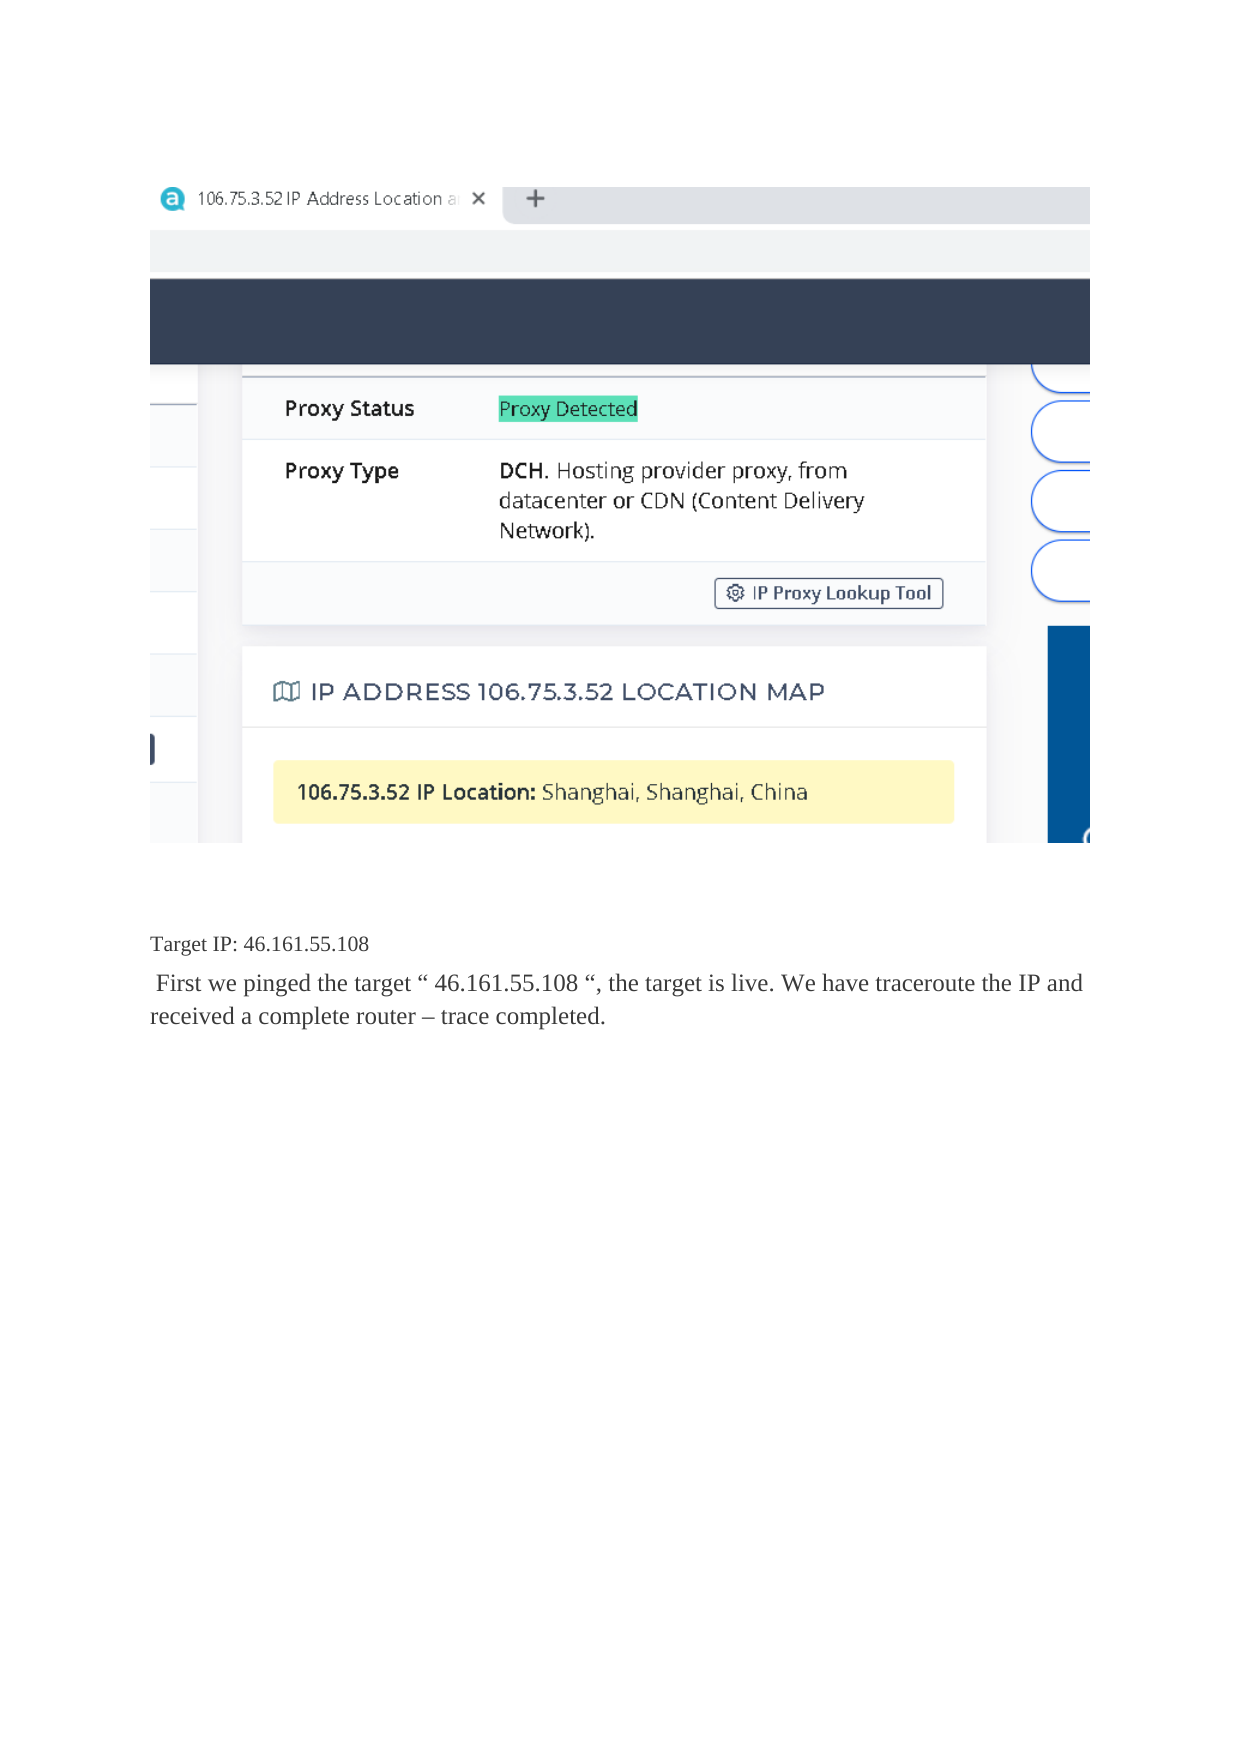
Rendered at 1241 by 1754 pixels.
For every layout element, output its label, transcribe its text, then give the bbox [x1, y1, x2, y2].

text First we pinged the target “ 46.161.55.108 “, the target is live. We have traceroute the IP and received a complete router – trace completed. [150, 968, 1090, 1030]
picture [150, 187, 1090, 843]
text Target IP: 46.161.55.108 [150, 931, 1090, 956]
